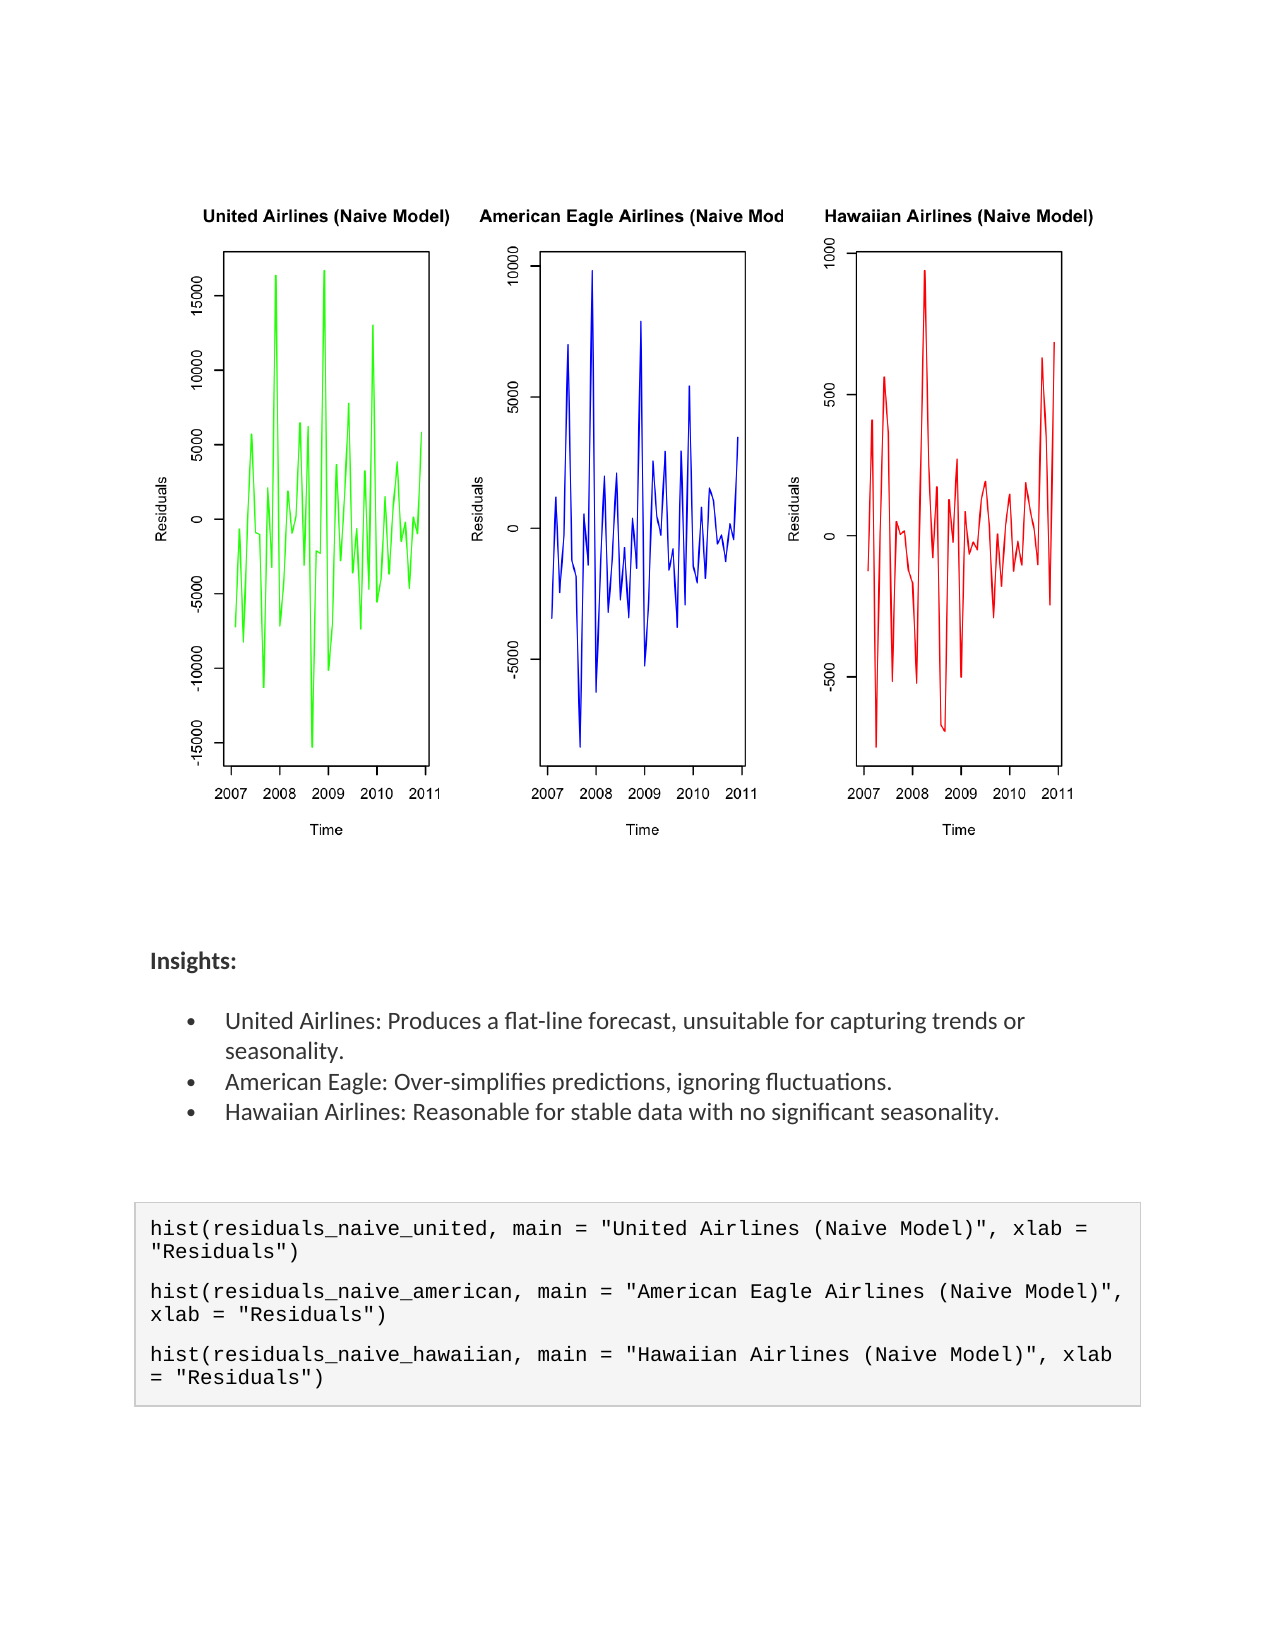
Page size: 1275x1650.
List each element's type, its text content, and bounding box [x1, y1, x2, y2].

list Hawaiian Airlines: Reasonable for stable data with no significant seasonality. [187, 1097, 1125, 1127]
picture [150, 178, 1099, 857]
list United Airlines: Produces a flat-line forecast, unsuitable for capturing trends or seasonality. [187, 1005, 1125, 1066]
text Insights: [150, 945, 1125, 976]
list American Eagle: Over-simplifies predictions, ignoring fluctuations. [187, 1066, 1125, 1097]
text hist(residuals_naive_hawaiian, main = "Hawaiian Airlines (Naive Model)", xlab = "Residuals") [136, 1327, 1140, 1405]
text hist(residuals_naive_american, main = "American Eagle Airlines (Naive Model)", xlab = "Residuals") [136, 1264, 1140, 1327]
text hist(residuals_naive_united, main = "United Airlines (Naive Model)", xlab = "Residuals") [136, 1203, 1140, 1264]
